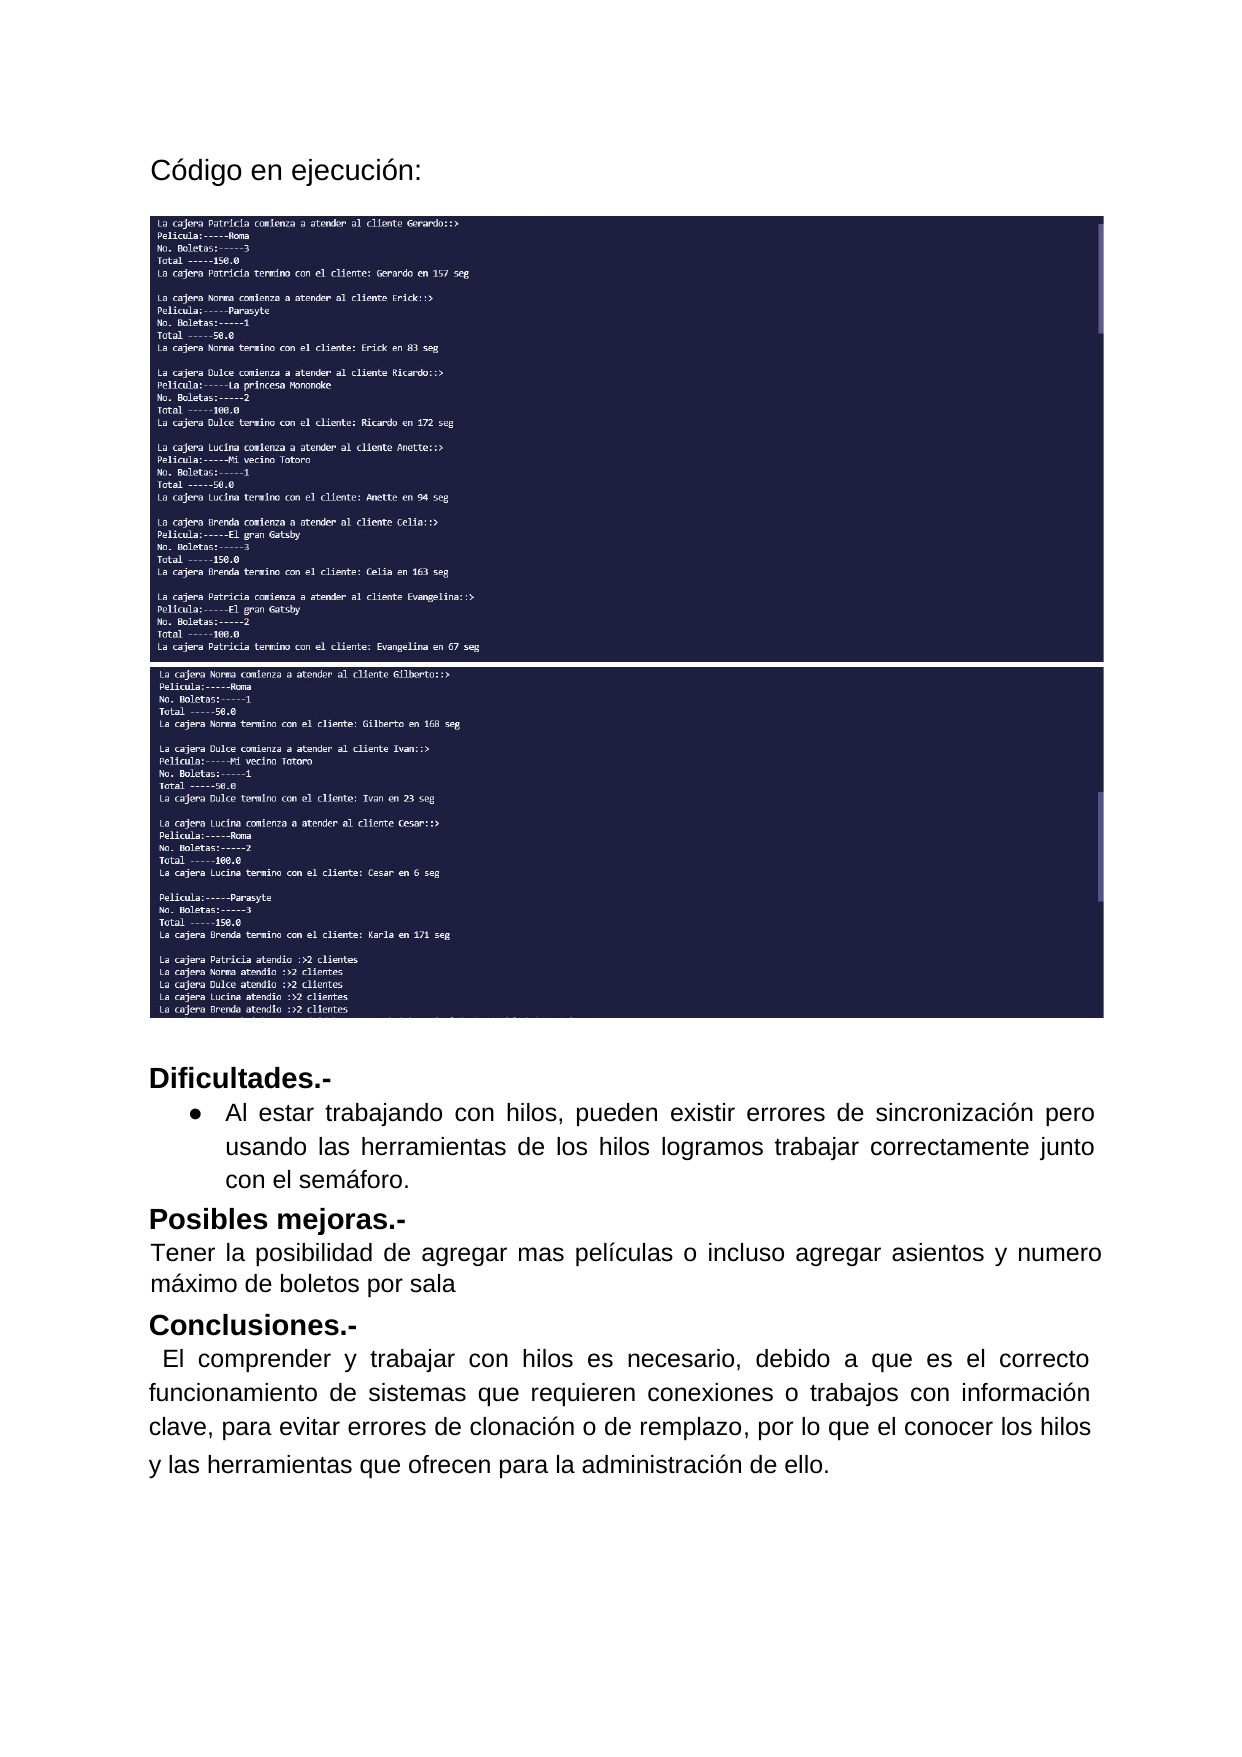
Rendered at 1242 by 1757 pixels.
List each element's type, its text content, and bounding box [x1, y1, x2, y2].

subtitle Posibles mejoras.- [148, 1202, 1104, 1235]
picture [150, 667, 1104, 1018]
subtitle Conclusiones.- [148, 1308, 1104, 1342]
text Tener la posibilidad de agregar mas películas o incluso agregar asientos y numero máximo de boletos por sala [150, 1238, 1104, 1298]
subtitle Dificultades.- [148, 1062, 1104, 1095]
text El comprender y trabajar con hilos es necesario, debido a que es el correcto funcionamiento de sistemas que requieren conexiones o trabajos con información clave, para evitar errores de clonación o de remplazo, por lo que el conocer los hilos y las herramientas que ofrecen para la administración de ello. [148, 1344, 1092, 1480]
list Al estar trabajando con hilos, pueden existir errores de sincronización pero usando las herramientas de los hilos logramos trabajar correctamente junto con el semáforo. [188, 1098, 1096, 1194]
picture [150, 216, 1104, 662]
text Código en ejecución: [150, 153, 1104, 187]
